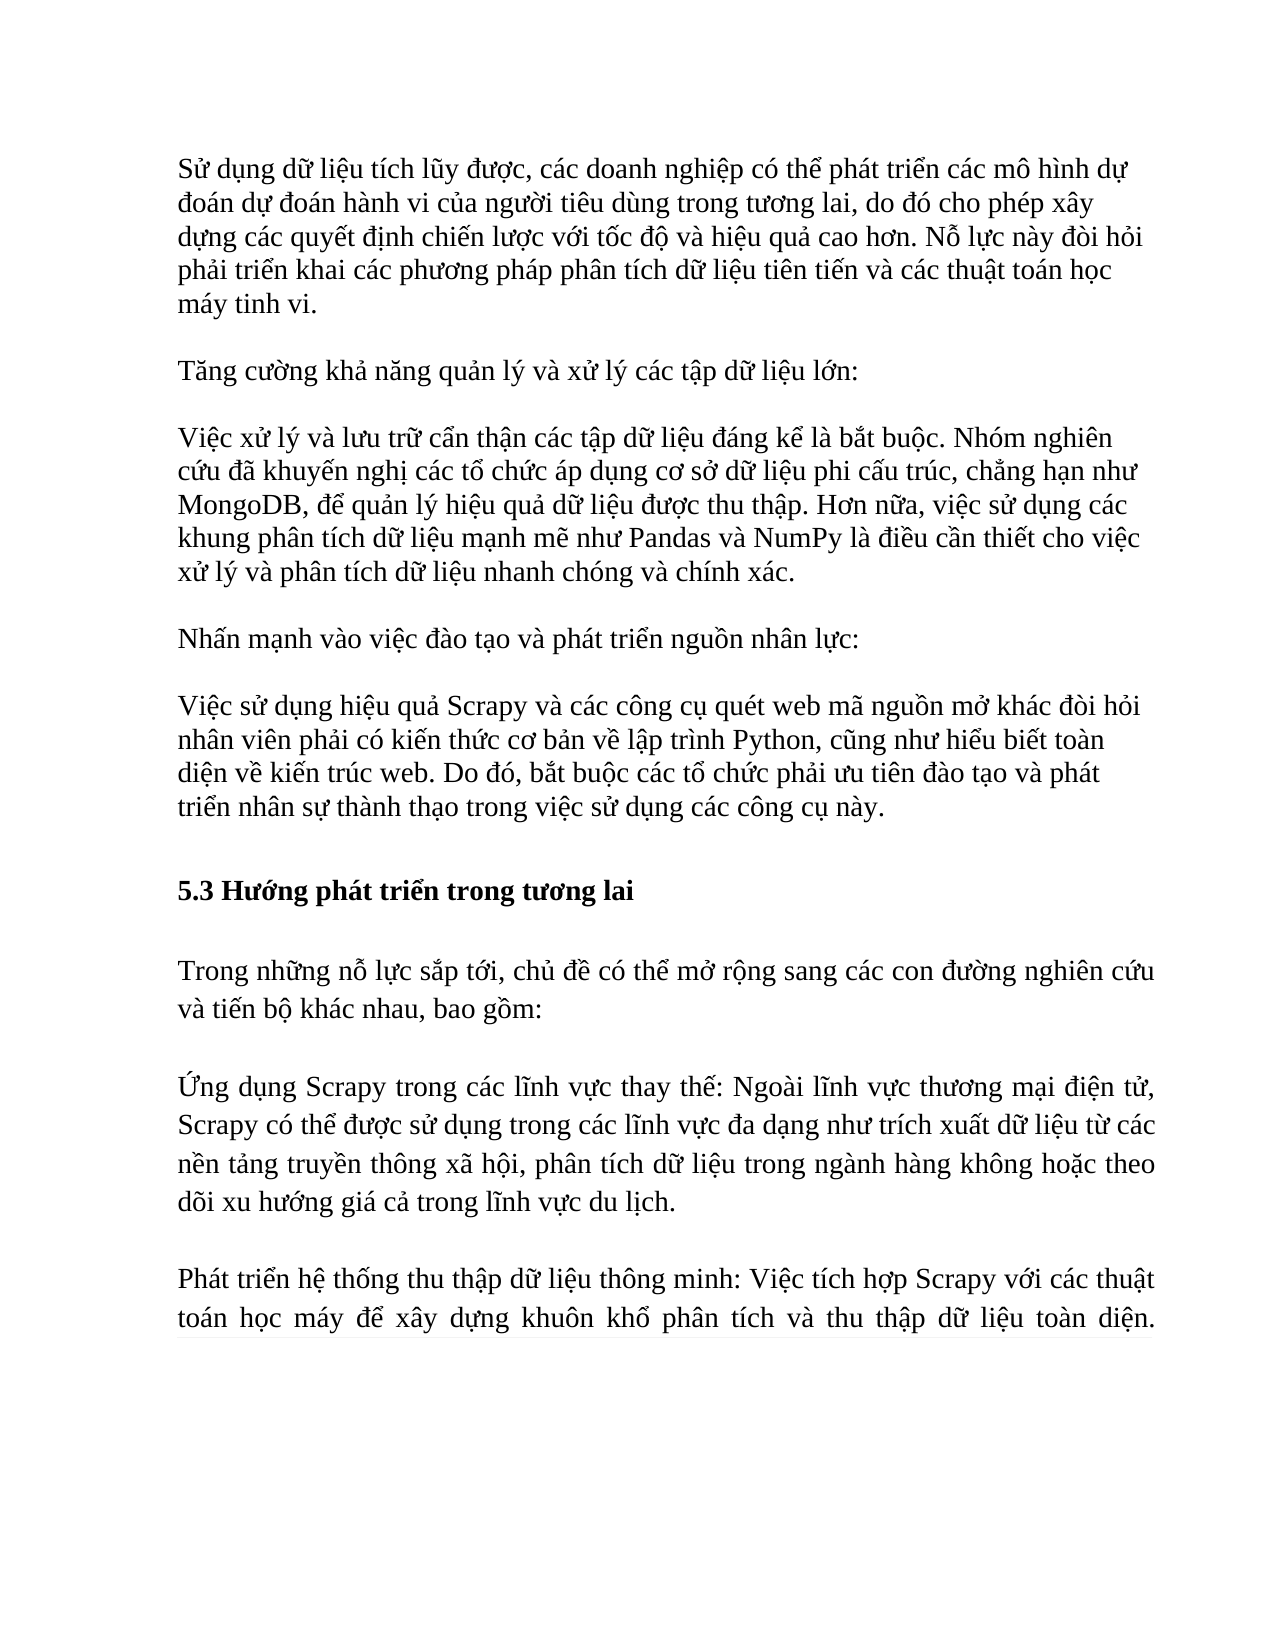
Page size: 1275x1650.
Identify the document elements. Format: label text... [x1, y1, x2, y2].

text Tăng cường khả năng quản lý và xử lý các tập dữ liệu lớn: [177, 353, 1157, 386]
text Nhấn mạnh vào việc đào tạo và phát triển nguồn nhân lực: [177, 621, 1157, 655]
text Việc sử dụng hiệu quả Scrapy và các công cụ quét web mã nguồn mở khác đòi hỏi nhân viên phải có kiến thức cơ bản về lập trình Python, cũng như hiểu biết toàn diện về kiến trúc web. Do đó, bắt buộc các tổ chức phải ưu tiên đào tạo và phát triển nhân sự thành thạo trong việc sử dụng các công cụ này. [177, 688, 1157, 822]
text Phát triển hệ thống thu thập dữ liệu thông minh: Việc tích hợp Scrapy với các thuật toán học máy để xây dựng khuôn khổ phân tích và thu thập dữ liệu toàn diện. [177, 1261, 1157, 1367]
text Việc xử lý và lưu trữ cẩn thận các tập dữ liệu đáng kể là bắt buộc. Nhóm nghiên cứu đã khuyến nghị các tổ chức áp dụng cơ sở dữ liệu phi cấu trúc, chẳng hạn như MongoDB, để quản lý hiệu quả dữ liệu được thu thập. Hơn nữa, việc sử dụng các khung phân tích dữ liệu mạnh mẽ như Pandas và NumPy là điều cần thiết cho việc xử lý và phân tích dữ liệu nhanh chóng và chính xác. [177, 420, 1157, 588]
text Ứng dụng Scrapy trong các lĩnh vực thay thế: Ngoài lĩnh vực thương mại điện tử, Scrapy có thể được sử dụng trong các lĩnh vực đa dạng như trích xuất dữ liệu từ các nền tảng truyền thông xã hội, phân tích dữ liệu trong ngành hàng không hoặc theo dõi xu hướng giá cả trong lĩnh vực du lịch. [177, 1069, 1157, 1218]
text Sử dụng dữ liệu tích lũy được, các doanh nghiệp có thể phát triển các mô hình dự đoán dự đoán hành vi của người tiêu dùng trong tương lai, do đó cho phép xây dựng các quyết định chiến lược với tốc độ và hiệu quả cao hơn. Nỗ lực này đòi hỏi phải triển khai các phương pháp phân tích dữ liệu tiên tiến và các thuật toán học máy tinh vi. [177, 152, 1157, 319]
subtitle 5.3 Hướng phát triển trong tương lai [177, 873, 1157, 906]
text Trong những nỗ lực sắp tới, chủ đề có thể mở rộng sang các con đường nghiên cứu và tiến bộ khác nhau, bao gồm: [177, 953, 1157, 1025]
